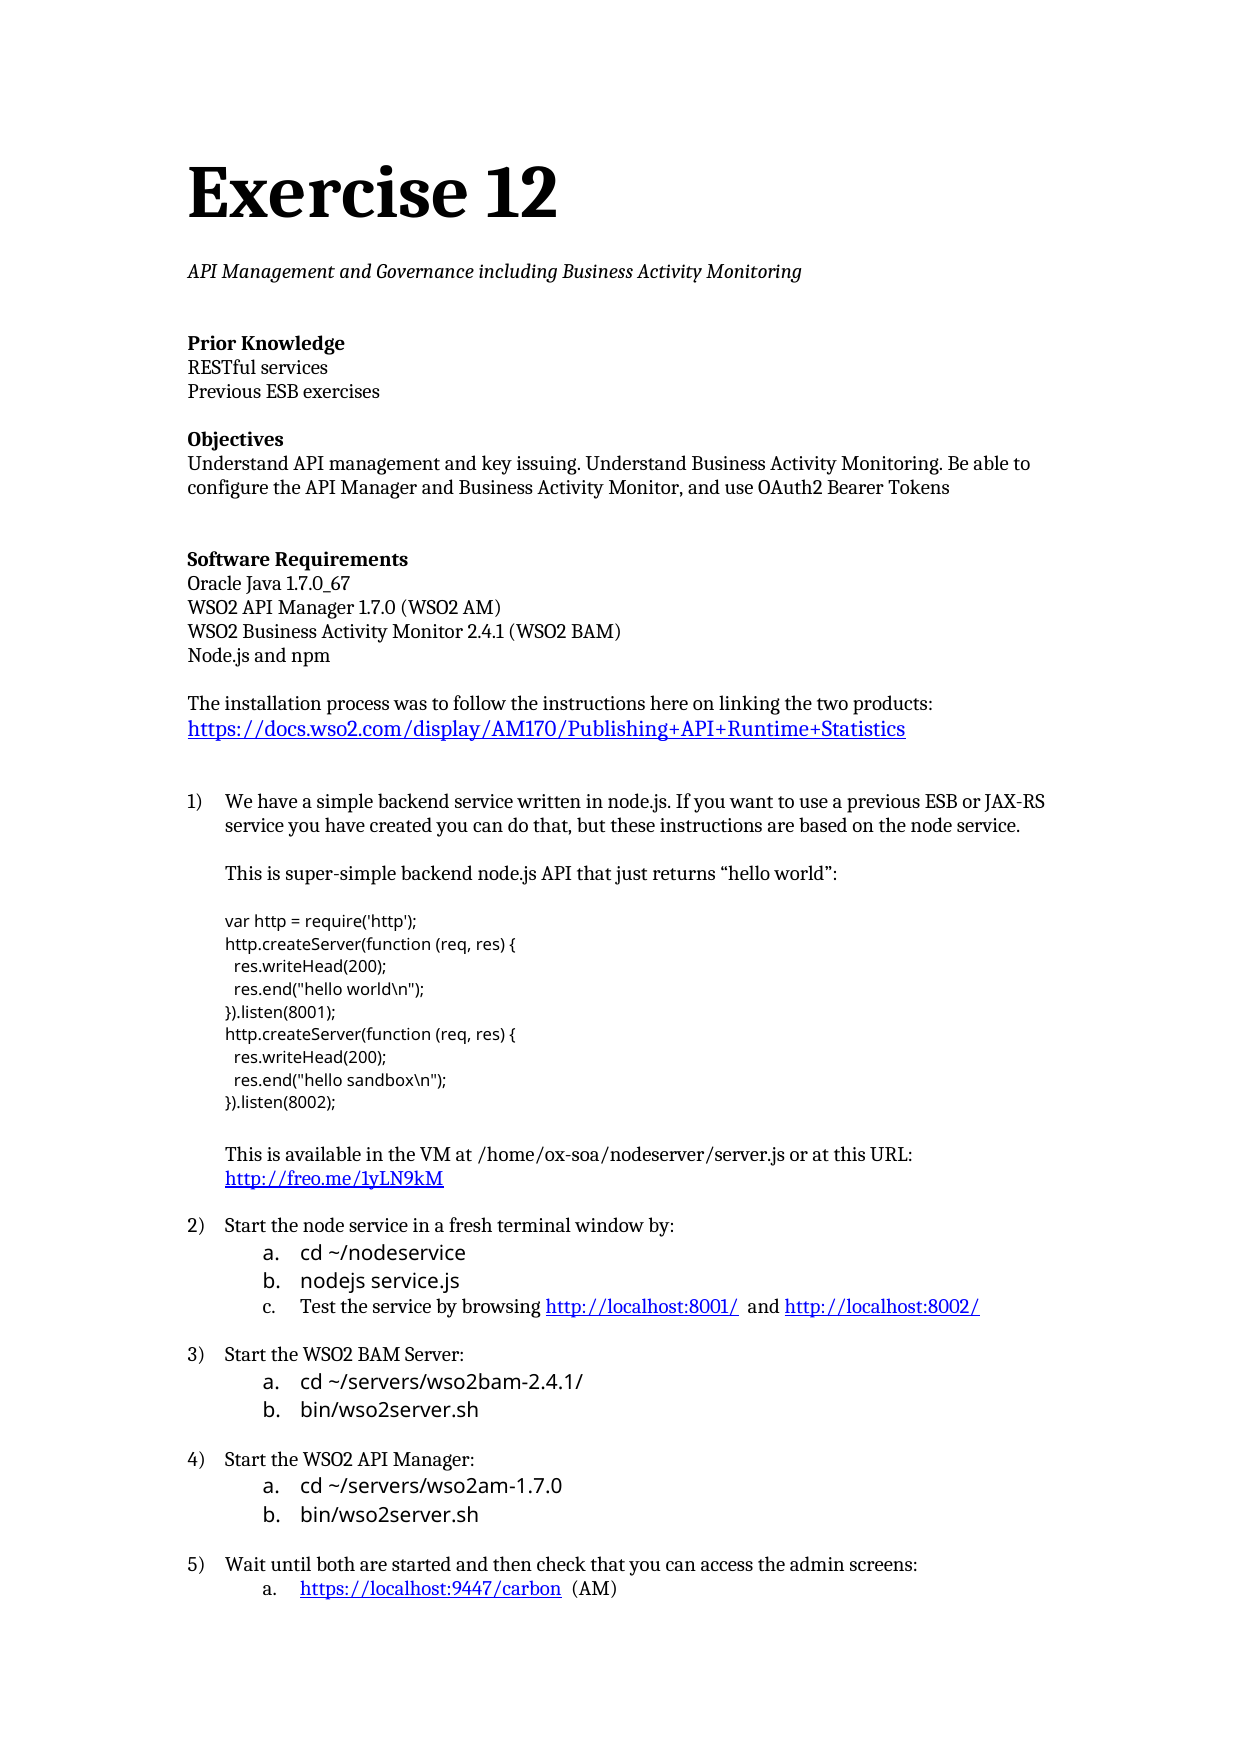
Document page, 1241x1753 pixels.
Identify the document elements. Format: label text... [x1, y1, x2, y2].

list Start the WSO2 BAM Server: [187, 1343, 1053, 1367]
text API Management and Governance including Business Activity Monitoring [187, 260, 1053, 284]
text Understand API management and key issuing. Understand Business Activity Monitoring. Be able to configure the API Manager and Business Activity Monitor, and use OAuth2 Bearer Tokens [187, 452, 1053, 500]
list cd ~/servers/wso2am-1.7.0 [262, 1472, 1053, 1500]
list cd ~/nodeservice [262, 1238, 1053, 1267]
list bin/wso2server.sh [262, 1395, 1053, 1424]
list Test the service by browsing http://localhost:8001/ and http://localhost:8002/ [262, 1295, 1053, 1343]
list Wait until both are started and then check that you can access the admin screens: [187, 1552, 1053, 1576]
text WSO2 Business Activity Monitor 2.4.1 (WSO2 BAM) [187, 619, 1053, 643]
text Prior Knowledge [187, 332, 1053, 356]
list Start the node service in a fresh terminal window by: [187, 1214, 1053, 1238]
list https://localhost:9447/carbon (AM) [262, 1576, 1053, 1600]
list nodejs service.js [262, 1267, 1053, 1295]
text Software Requirements [187, 548, 1053, 572]
text The installation process was to follow the instructions here on linking the two products: https://docs.wso2.com/display/AM170/Publishing+API+Runtime+Statistics [187, 691, 1053, 742]
list We have a simple backend service written in node.js. If you want to use a previous ESB or JAX-RS service you have created you can do that, but these instructions are based on the node service. This is super-simple backend node.js API that just returns “hello world”: var http = require('http'); http.createServer(function (req, res) { res.writeHead(200); res.end("hello world\n"); }).listen(8001); http.createServer(function (req, res) { res.writeHead(200); res.end("hello sandbox\n"); }).listen(8002); This is available in the VM at /home/ox-soa/nodeserver/server.js or at this URL: http://freo.me/1yLN9kM [187, 790, 1053, 1214]
text Objectives [187, 428, 1053, 452]
list cd ~/servers/wso2bam-2.4.1/ [262, 1367, 1053, 1395]
text Previous ESB exercises [187, 380, 1053, 404]
list bin/wso2server.sh [262, 1500, 1053, 1552]
text Node.js and npm [187, 643, 1053, 667]
text RESTful services [187, 356, 1053, 380]
text Oracle Java 1.7.0_67 [187, 572, 1053, 596]
text Exercise 12 [187, 150, 1053, 236]
text WSO2 API Manager 1.7.0 (WSO2 AM) [187, 596, 1053, 619]
list Start the WSO2 API Manager: [187, 1448, 1053, 1472]
